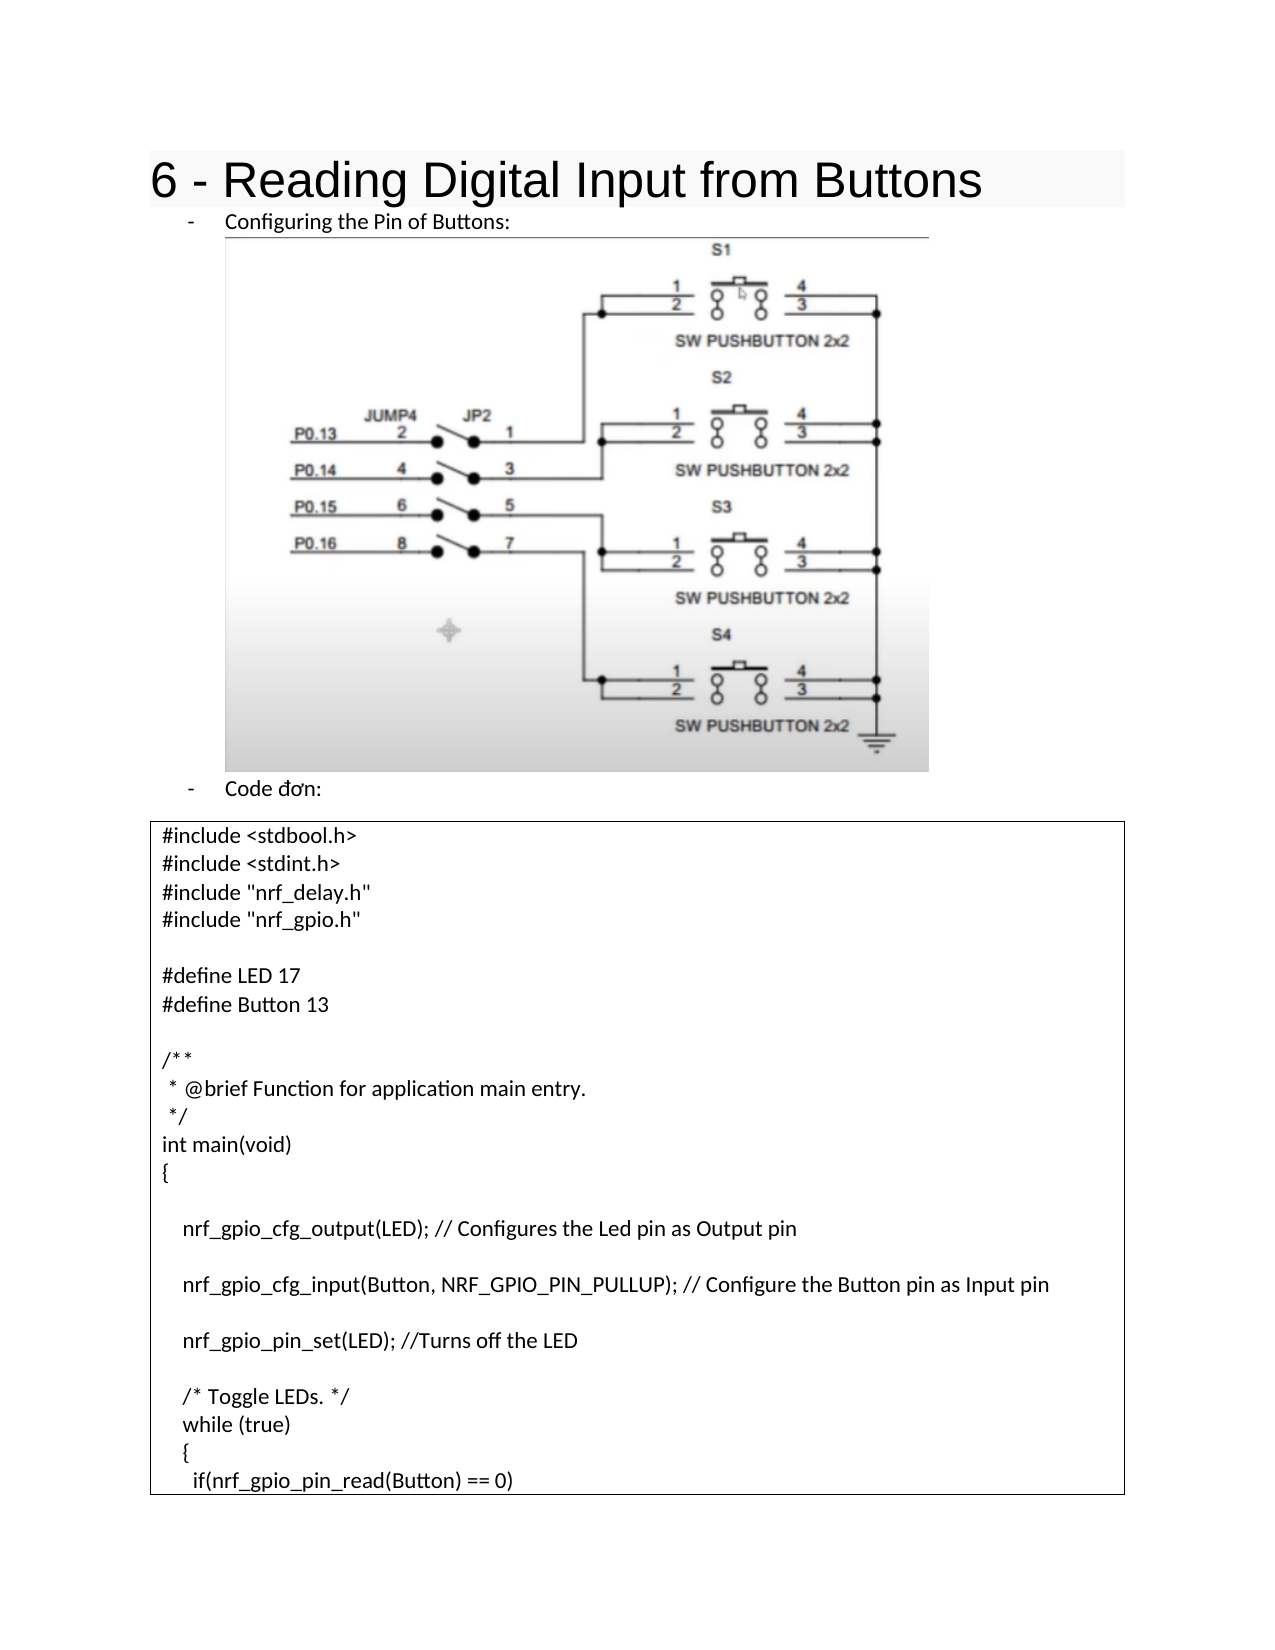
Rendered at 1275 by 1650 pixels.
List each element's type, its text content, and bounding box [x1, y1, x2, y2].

list Code đơn: [187, 774, 1125, 802]
subtitle 6 - Reading Digital Input from Buttons [150, 150, 1125, 207]
picture [225, 237, 929, 772]
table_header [151, 822, 1124, 1494]
